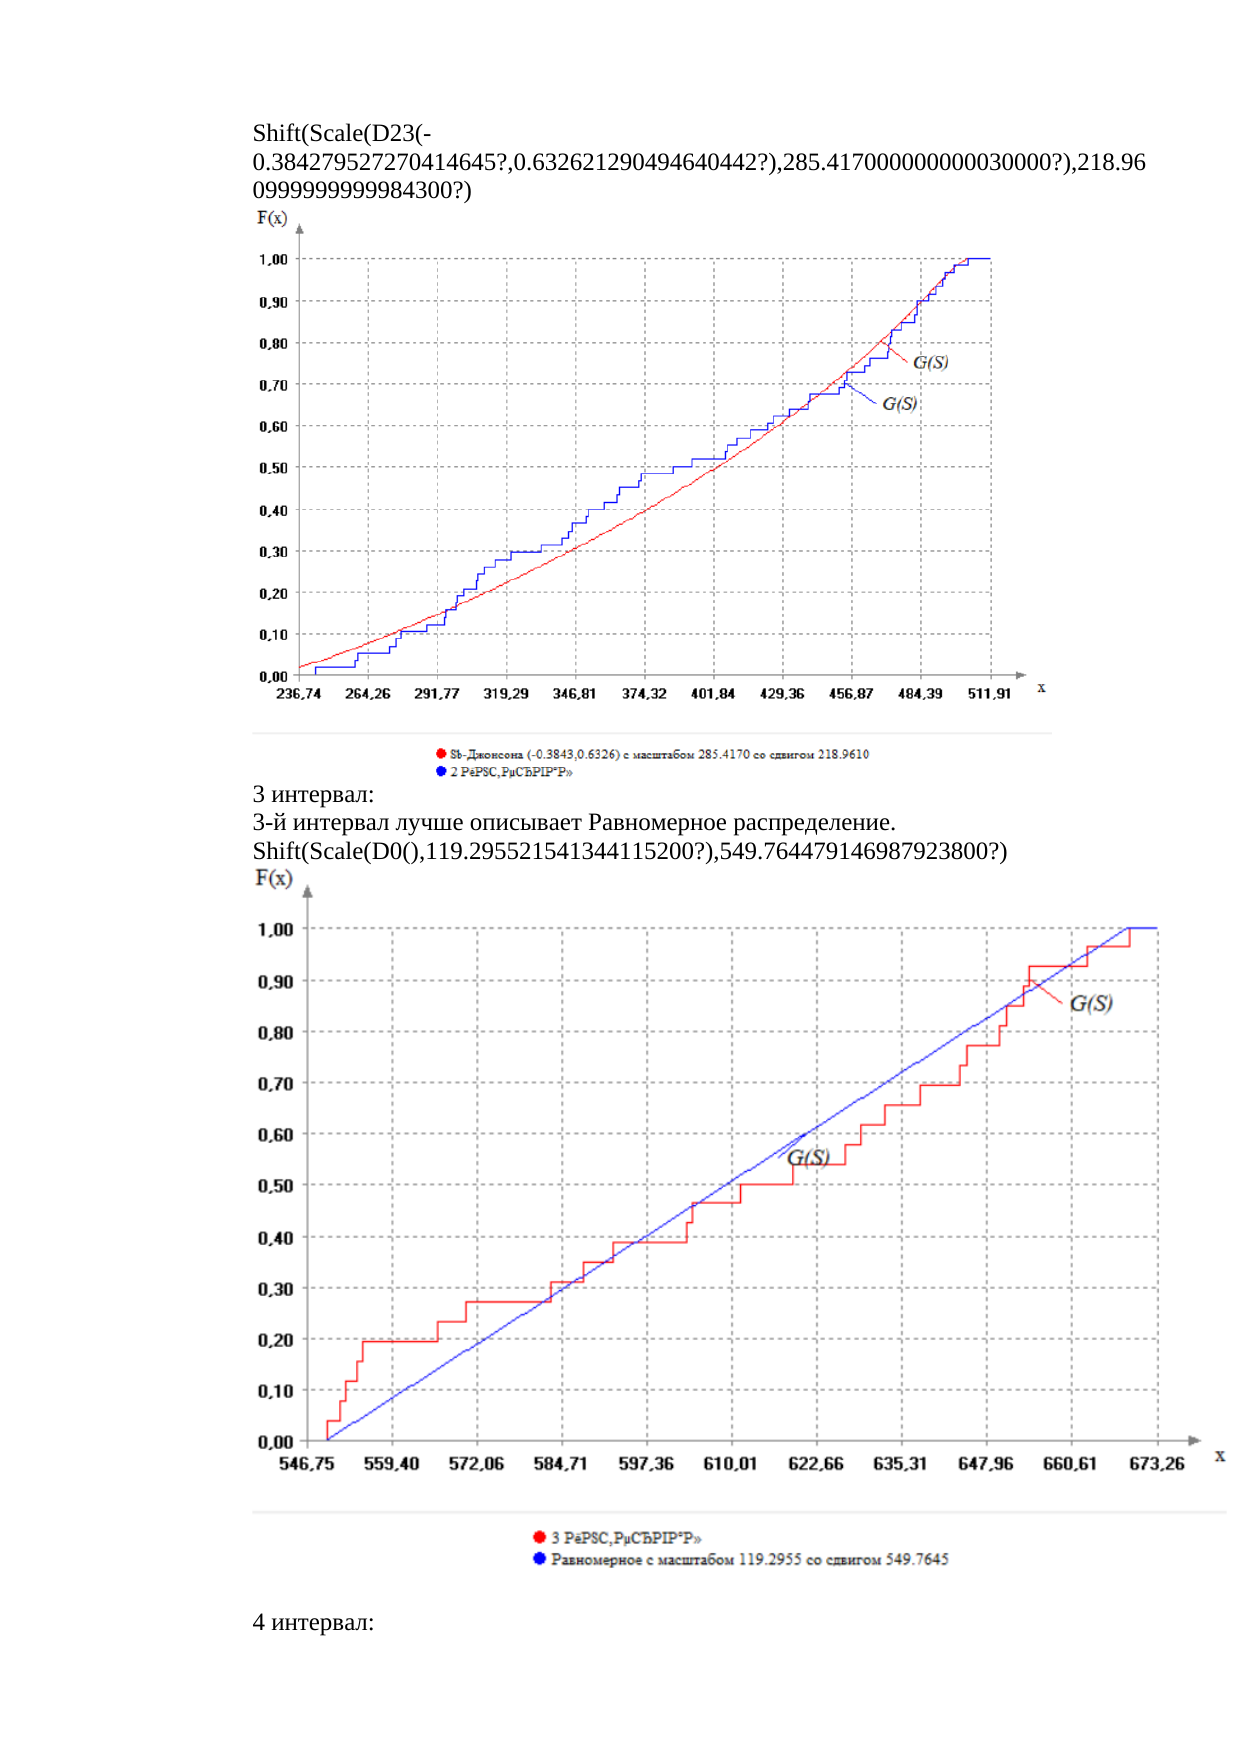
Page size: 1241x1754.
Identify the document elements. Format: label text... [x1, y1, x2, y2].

picture [252, 204, 1052, 779]
list 4 интервал: [252, 1607, 1152, 1636]
list Shift(Scale(D0(),119.295521541344115200?),549.764479146987923800?) [252, 836, 1152, 865]
list 3 интервал: [252, 779, 1152, 807]
list 3-й интервал лучше описывает Равномерное распределение. [252, 807, 1152, 836]
picture [252, 865, 1227, 1578]
